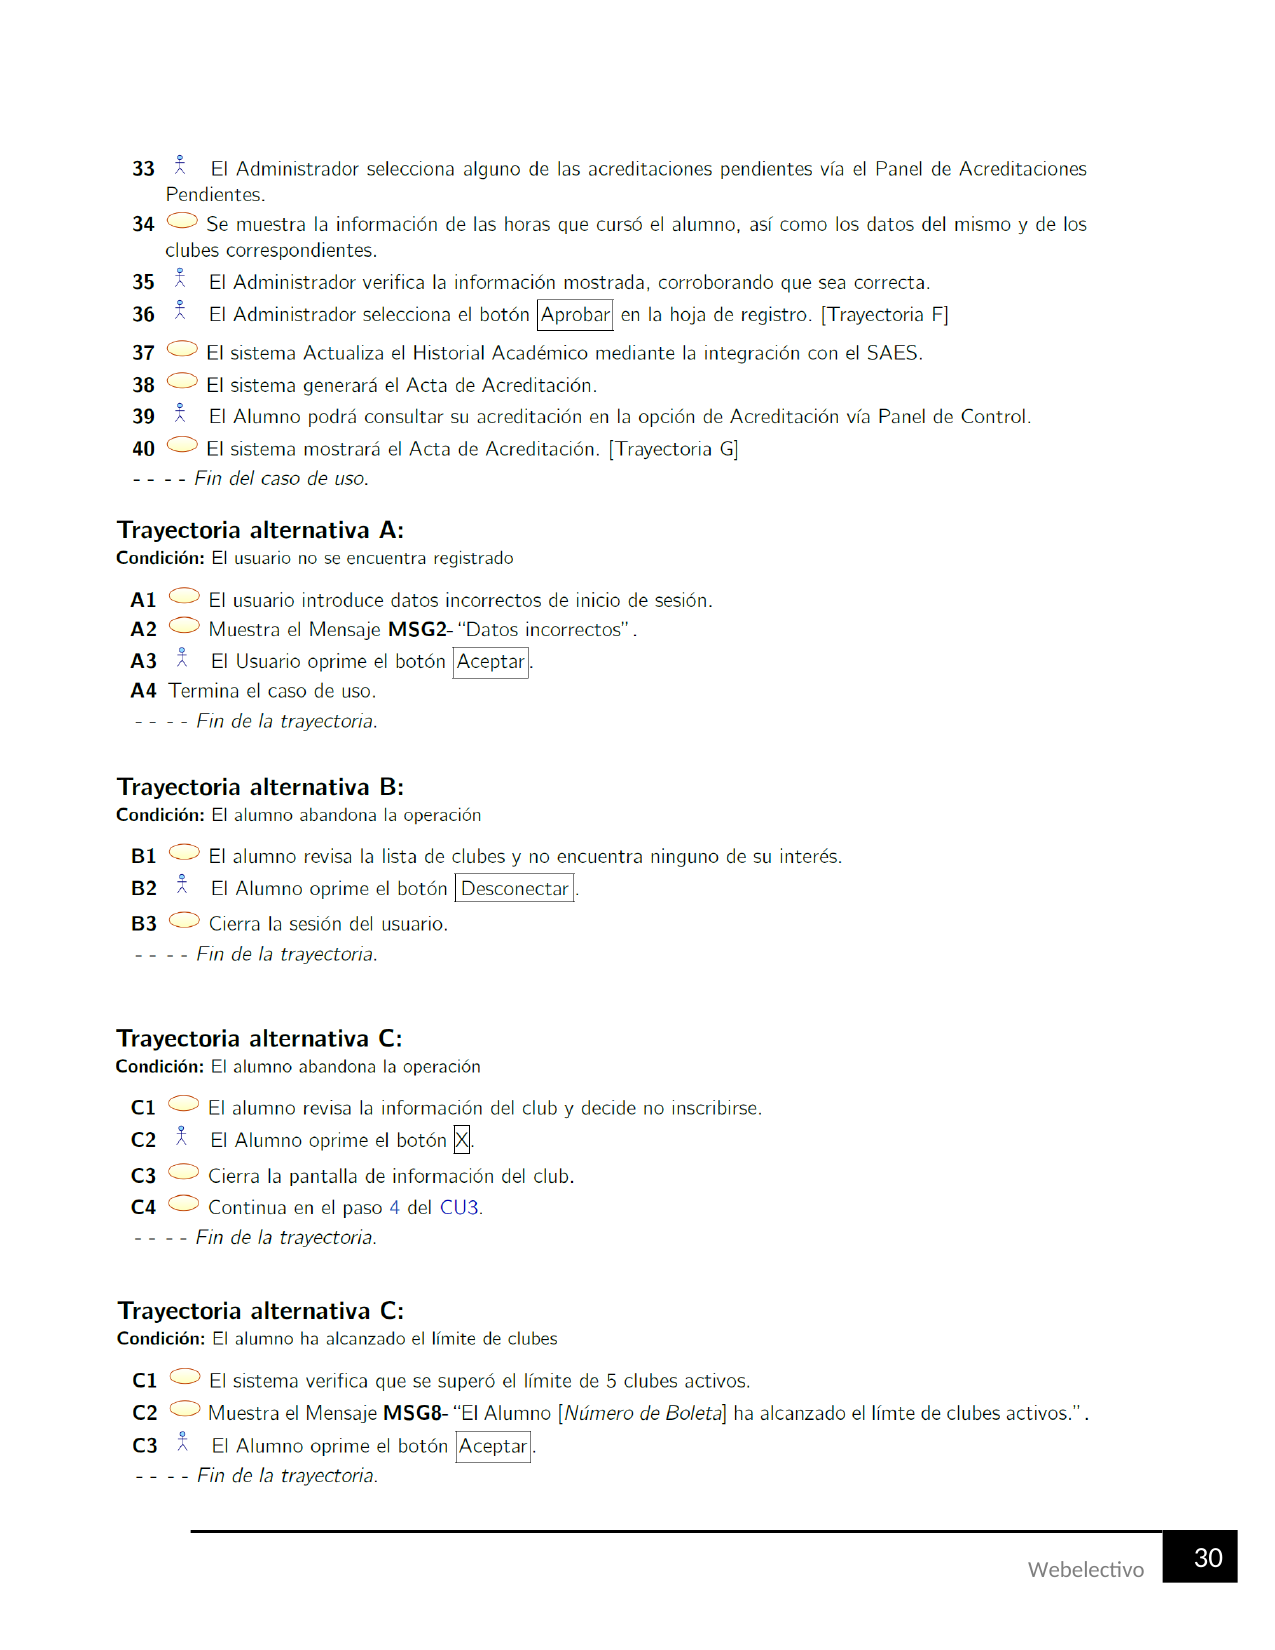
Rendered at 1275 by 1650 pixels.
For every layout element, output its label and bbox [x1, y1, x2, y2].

picture [112, 1298, 1163, 1491]
picture [112, 150, 1163, 500]
picture [112, 1025, 1163, 1280]
picture [112, 518, 1163, 1008]
